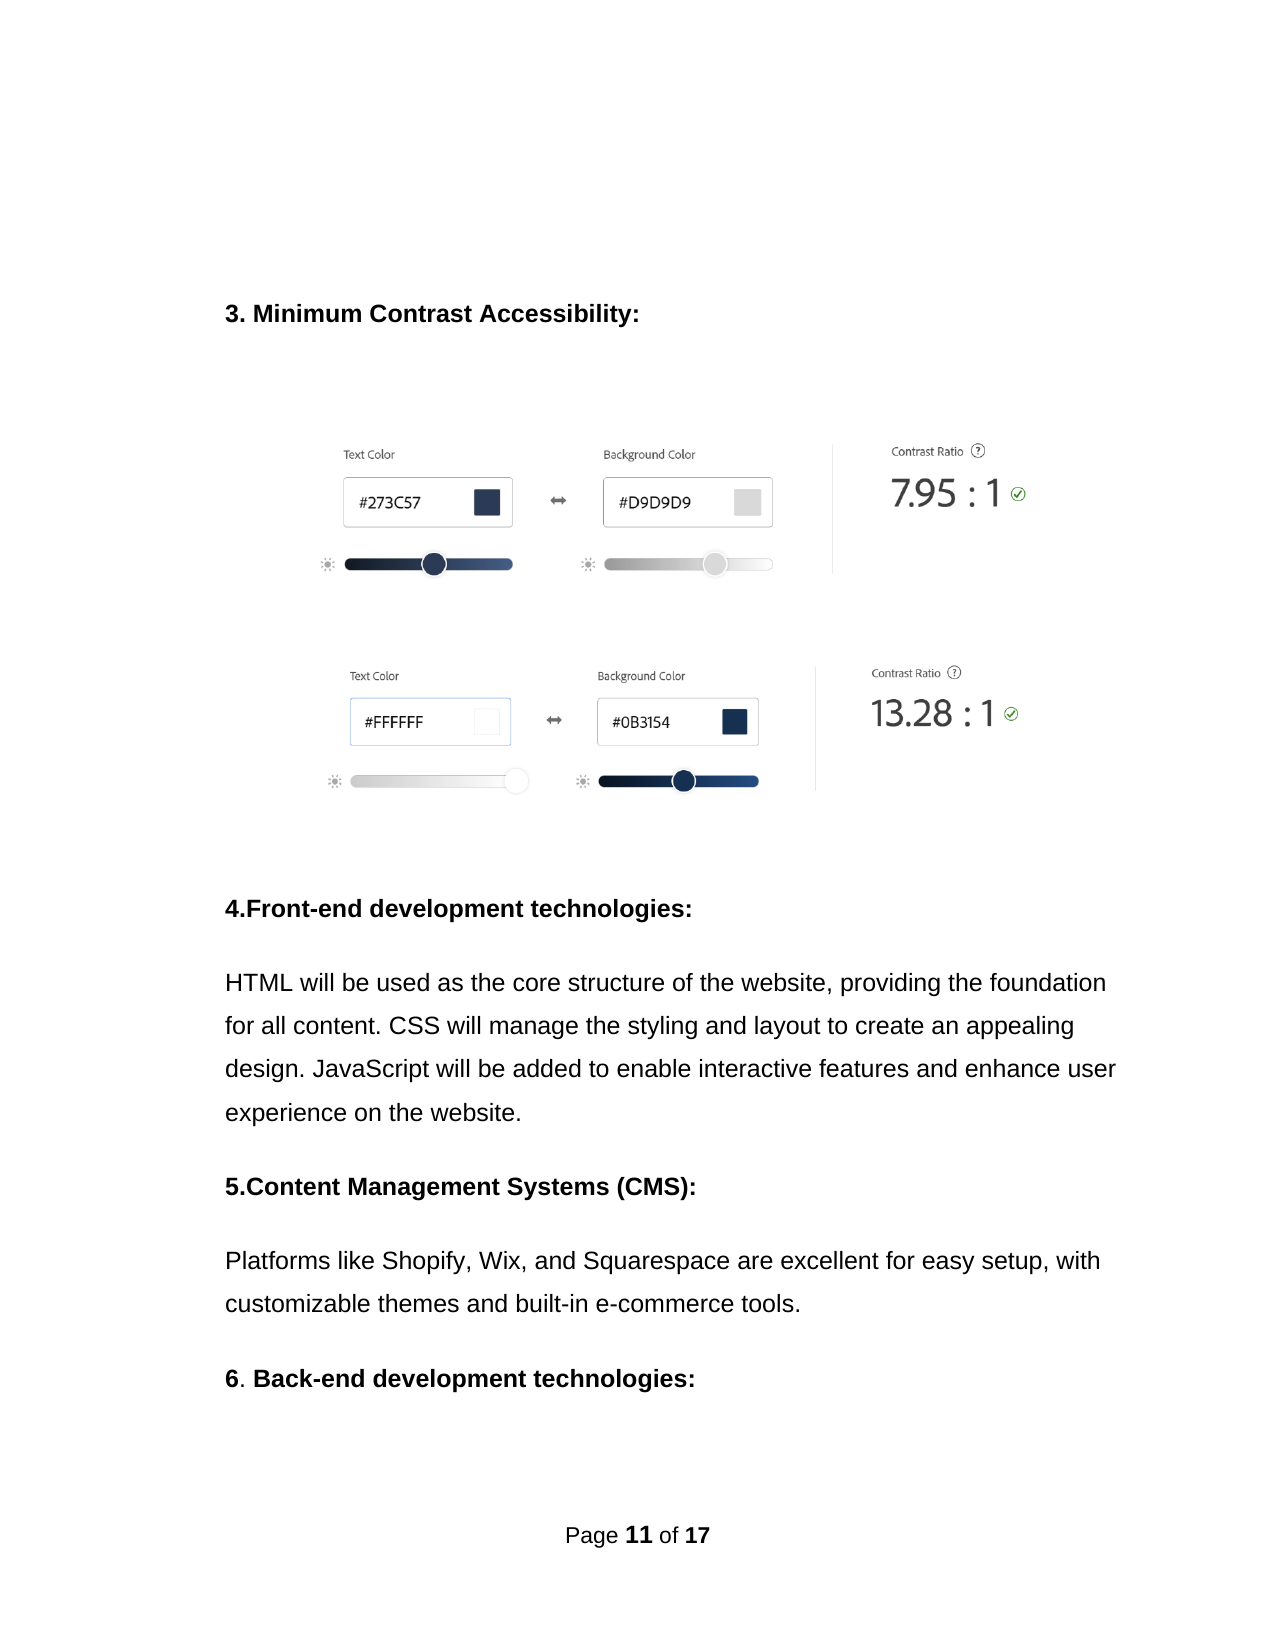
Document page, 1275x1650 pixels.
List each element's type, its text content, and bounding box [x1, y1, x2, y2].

text 6. Back-end development technologies: [225, 1364, 1125, 1392]
picture [150, 374, 1125, 857]
text Platforms like Shopify, Wix, and Squarespace are excellent for easy setup, with customizable themes and built-in e-commerce tools. [225, 1246, 1125, 1318]
text HTML will be used as the core structure of the website, providing the foundation for all content. CSS will manage the styling and layout to create an appealing design. JavaScript will be added to enable interactive features and enhance user experience on the website. [225, 968, 1125, 1126]
text 4.Front-end development technologies: [150, 894, 1125, 922]
text 3. Minimum Contrast Accessibility: [150, 299, 1125, 327]
text 5.Content Management Systems (CMS): [225, 1172, 1125, 1201]
